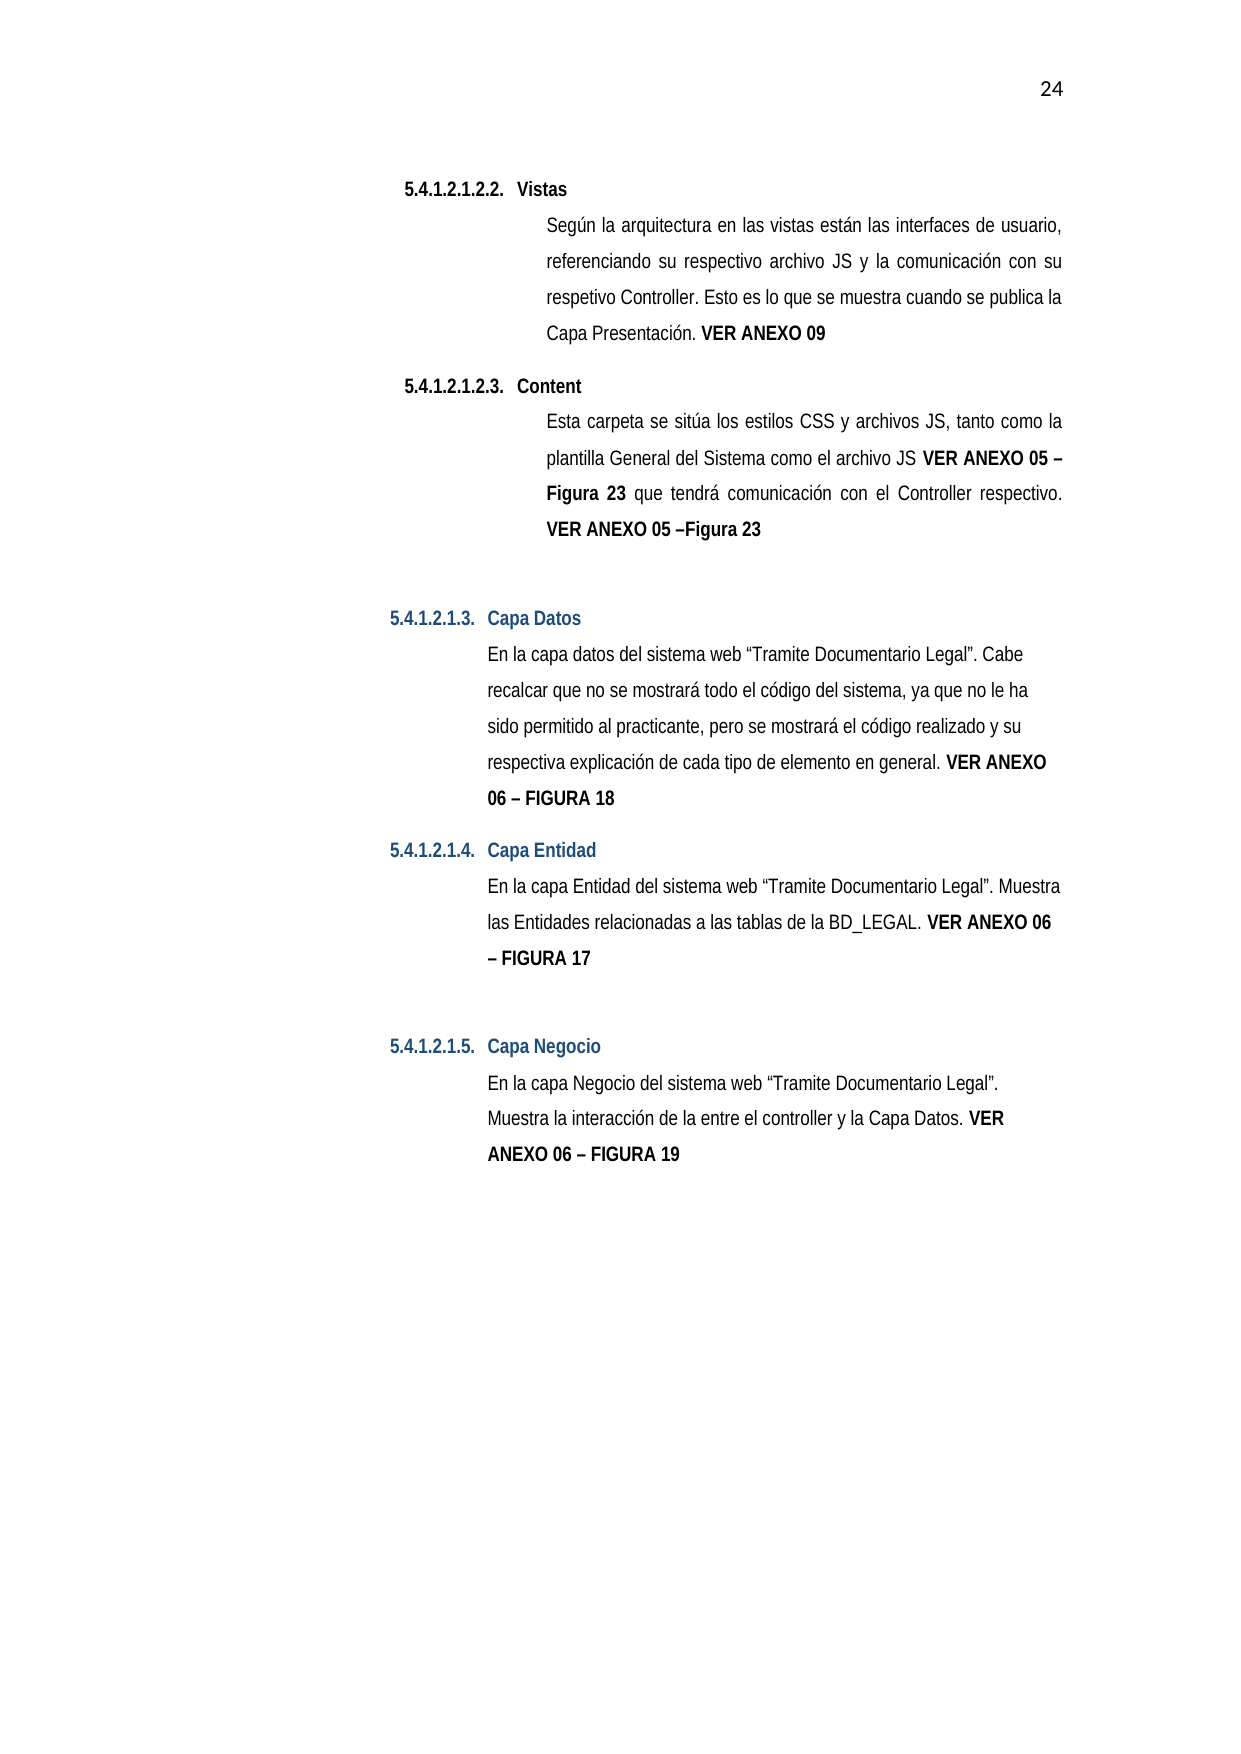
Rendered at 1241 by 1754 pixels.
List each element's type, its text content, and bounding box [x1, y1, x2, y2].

list Capa Negocio [390, 1034, 1063, 1058]
list Content [404, 373, 1063, 397]
list Según la arquitectura en las vistas están las interfaces de usuario, referenciando su respectivo archivo JS y la comunicación con su respetivo Controller. Esto es lo que se muestra cuando se publica la Capa Presentación. VER ANEXO 09 [546, 213, 1063, 345]
list Vistas [404, 177, 1063, 201]
list Capa Datos [390, 606, 1063, 630]
list En la capa Entidad del sistema web “Tramite Documentario Legal”. Muestra las Entidades relacionadas a las tablas de la BD_LEGAL. VER ANEXO 06 – FIGURA 17 [487, 874, 1063, 970]
list En la capa datos del sistema web “Tramite Documentario Legal”. Cabe recalcar que no se mostrará todo el código del sistema, ya que no le ha sido permitido al practicante, pero se mostrará el código realizado y su respectiva explicación de cada tipo de elemento en general. VER ANEXO 06 – FIGURA 18 [487, 642, 1063, 809]
list Capa Entidad [390, 838, 1063, 862]
list En la capa Negocio del sistema web “Tramite Documentario Legal”. Muestra la interacción de la entre el controller y la Capa Datos. VER ANEXO 06 – FIGURA 19 [487, 1070, 1063, 1166]
list Esta carpeta se sitúa los estilos CSS y archivos JS, tanto como la plantilla General del Sistema como el archivo JS VER ANEXO 05 –Figura 23 que tendrá comunicación con el Controller respectivo. VER ANEXO 05 –Figura 23 [546, 409, 1063, 541]
